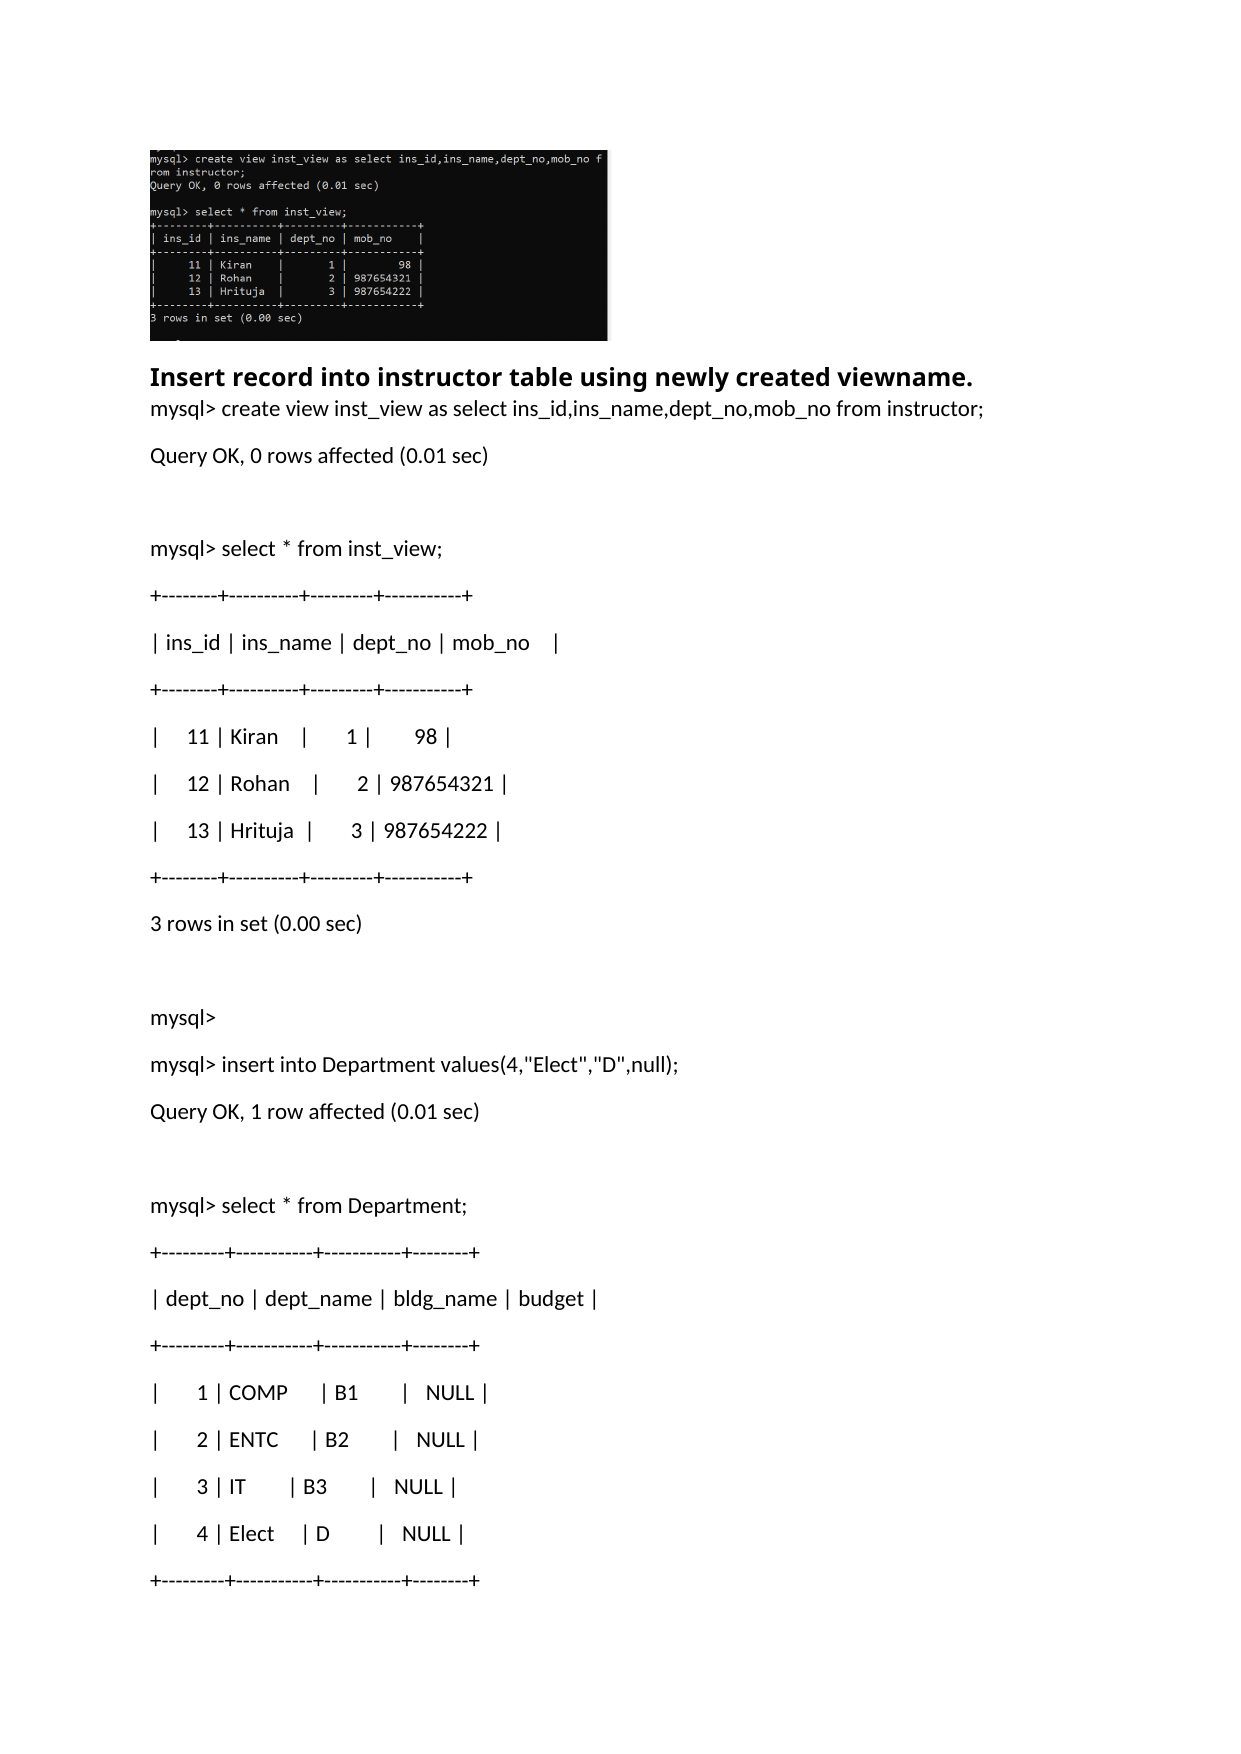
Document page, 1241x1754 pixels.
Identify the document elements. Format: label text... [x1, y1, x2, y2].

text mysql> select * from inst_view; [150, 534, 1090, 562]
picture [150, 150, 612, 341]
text | dept_no | dept_name | bldg_name | budget | [150, 1284, 1090, 1312]
text +--------+----------+---------+-----------+ [150, 863, 1090, 891]
text | 1 | COMP | B1 | NULL | [150, 1378, 1090, 1406]
text | 2 | ENTC | B2 | NULL | [150, 1425, 1090, 1453]
text | 13 | Hrituja | 3 | 987654222 | [150, 816, 1090, 844]
text mysql> insert into Department values(4,"Elect","D",null); [150, 1050, 1090, 1078]
text | 12 | Rohan | 2 | 987654321 | [150, 769, 1090, 797]
text mysql> select * from Department; [150, 1191, 1090, 1219]
text | ins_id | ins_name | dept_no | mob_no | [150, 628, 1090, 656]
text +---------+-----------+-----------+--------+ [150, 1566, 1090, 1594]
text +--------+----------+---------+-----------+ [150, 581, 1090, 609]
text Query OK, 0 rows affected (0.01 sec) [150, 441, 1090, 469]
text 3 rows in set (0.00 sec) [150, 909, 1090, 937]
text +---------+-----------+-----------+--------+ [150, 1331, 1090, 1359]
text mysql> [150, 1003, 1090, 1031]
text | 11 | Kiran | 1 | 98 | [150, 722, 1090, 750]
text +--------+----------+---------+-----------+ [150, 675, 1090, 703]
text Query OK, 1 row affected (0.01 sec) [150, 1097, 1090, 1125]
text Insert record into instructor table using newly created viewname. [150, 360, 1090, 394]
text mysql> create view inst_view as select ins_id,ins_name,dept_no,mob_no from instructor; [150, 394, 1090, 422]
text | 4 | Elect | D | NULL | [150, 1519, 1090, 1547]
text | 3 | IT | B3 | NULL | [150, 1472, 1090, 1500]
text +---------+-----------+-----------+--------+ [150, 1238, 1090, 1266]
